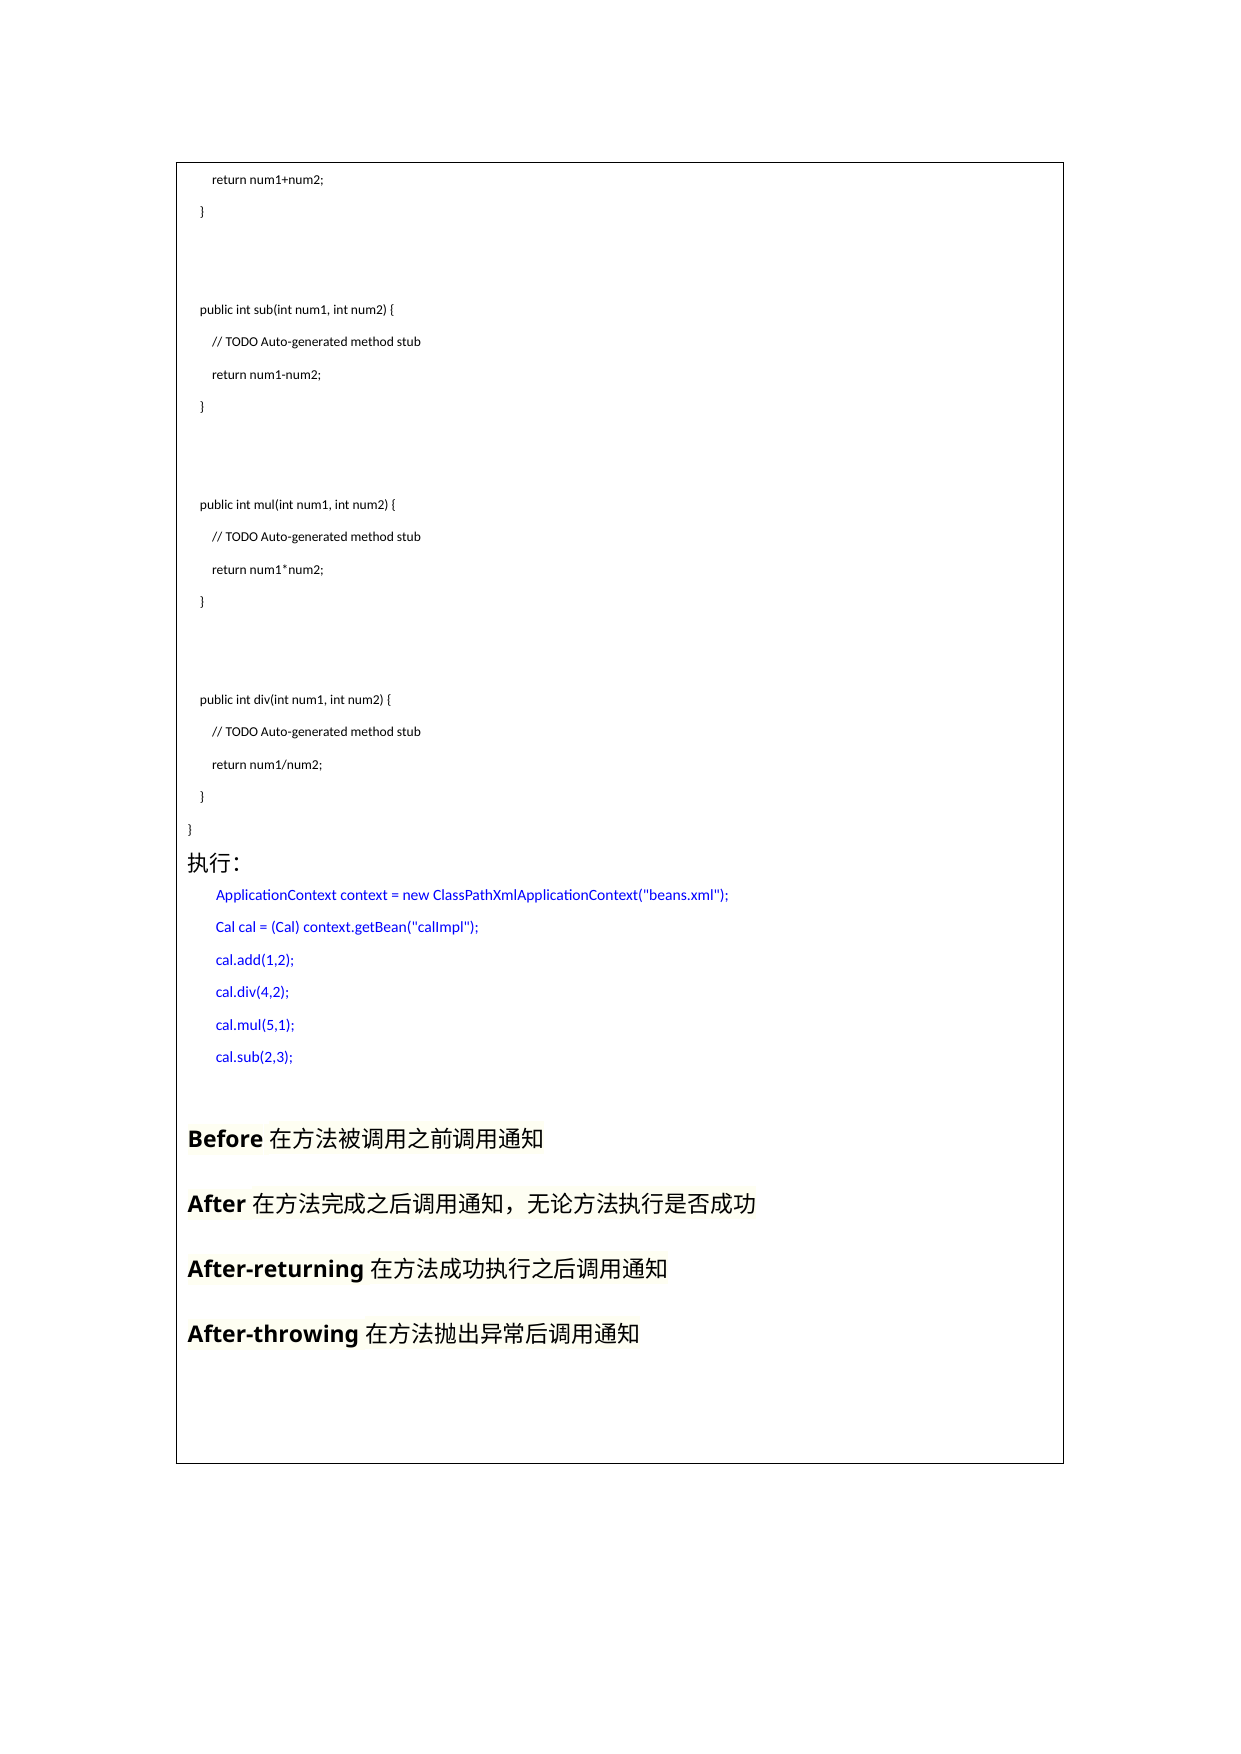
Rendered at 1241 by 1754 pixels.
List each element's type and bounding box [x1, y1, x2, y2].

table_header [177, 163, 1063, 1463]
